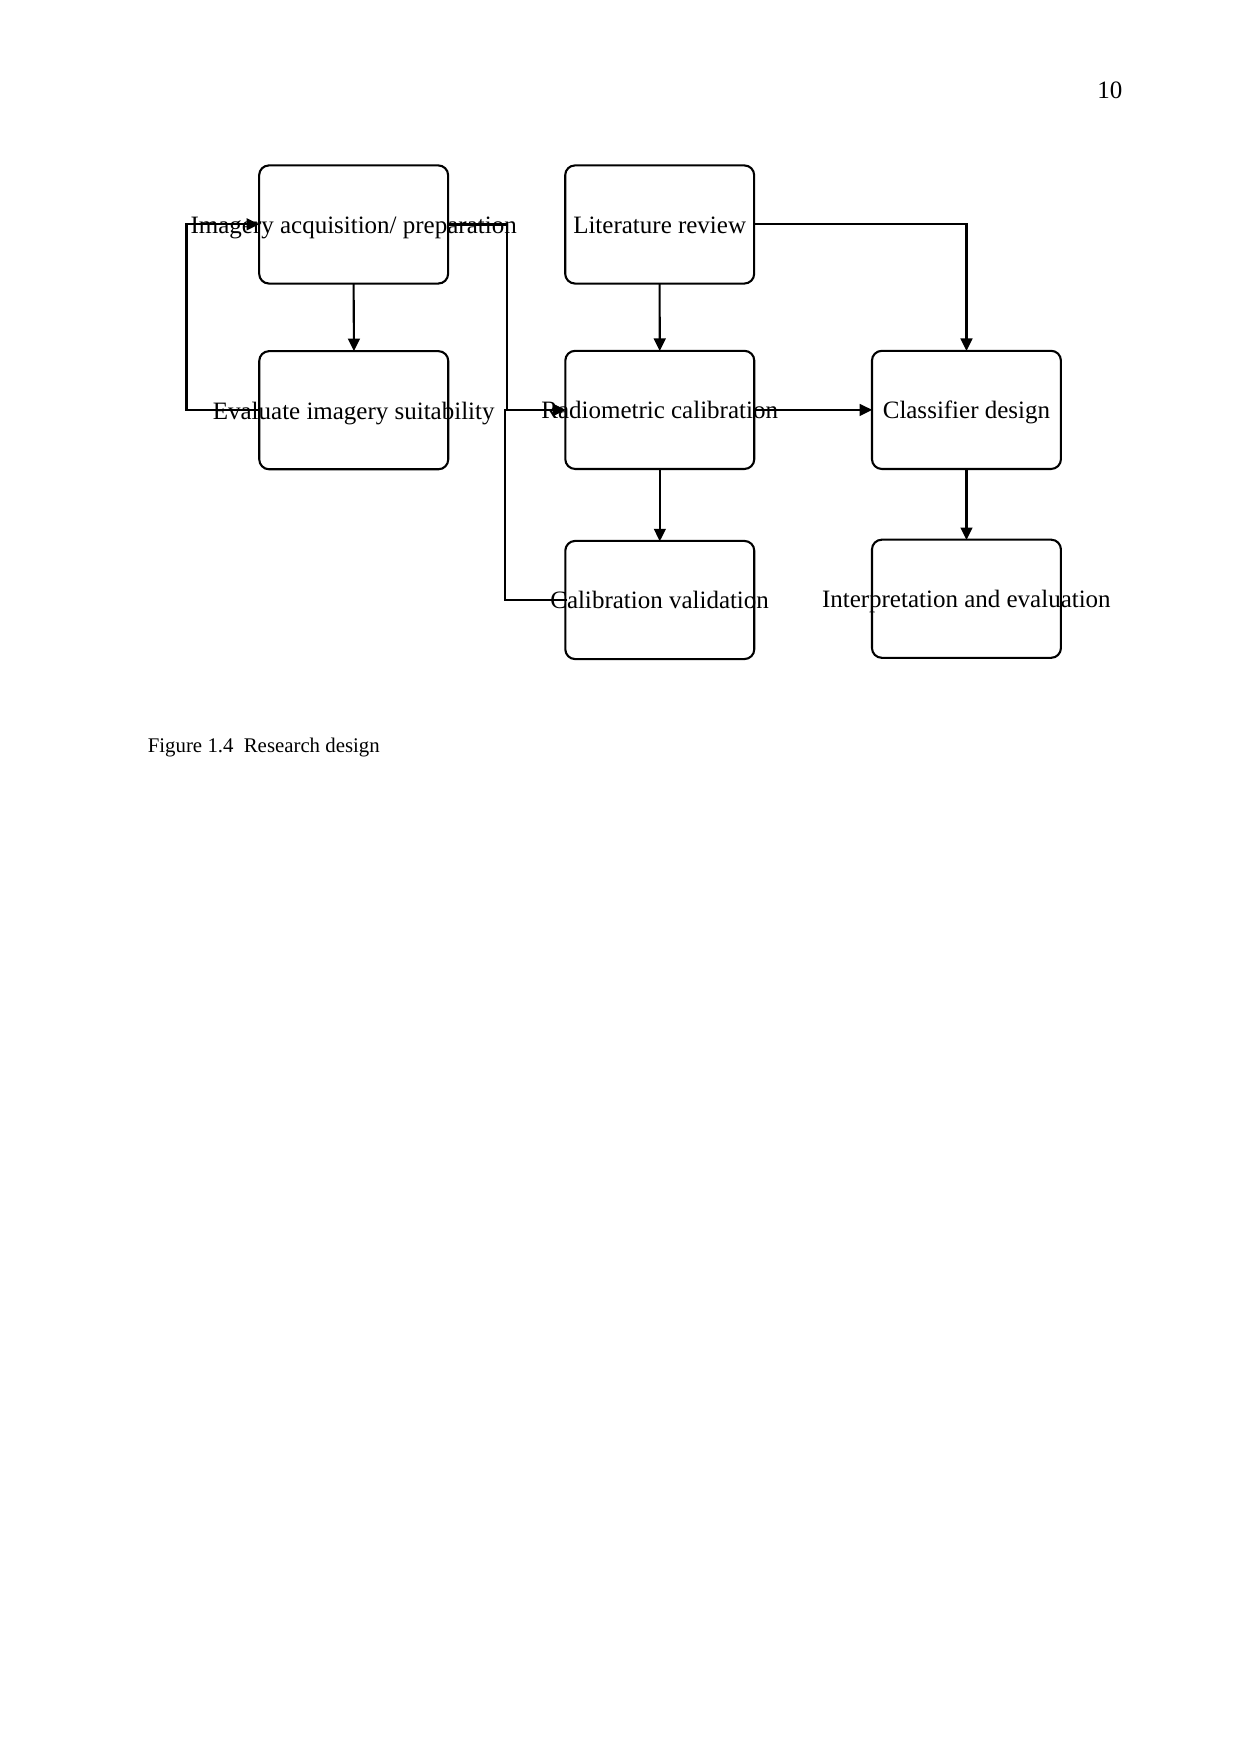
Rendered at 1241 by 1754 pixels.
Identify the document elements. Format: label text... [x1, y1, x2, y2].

text Figure 1.4 Research design [148, 733, 1122, 757]
